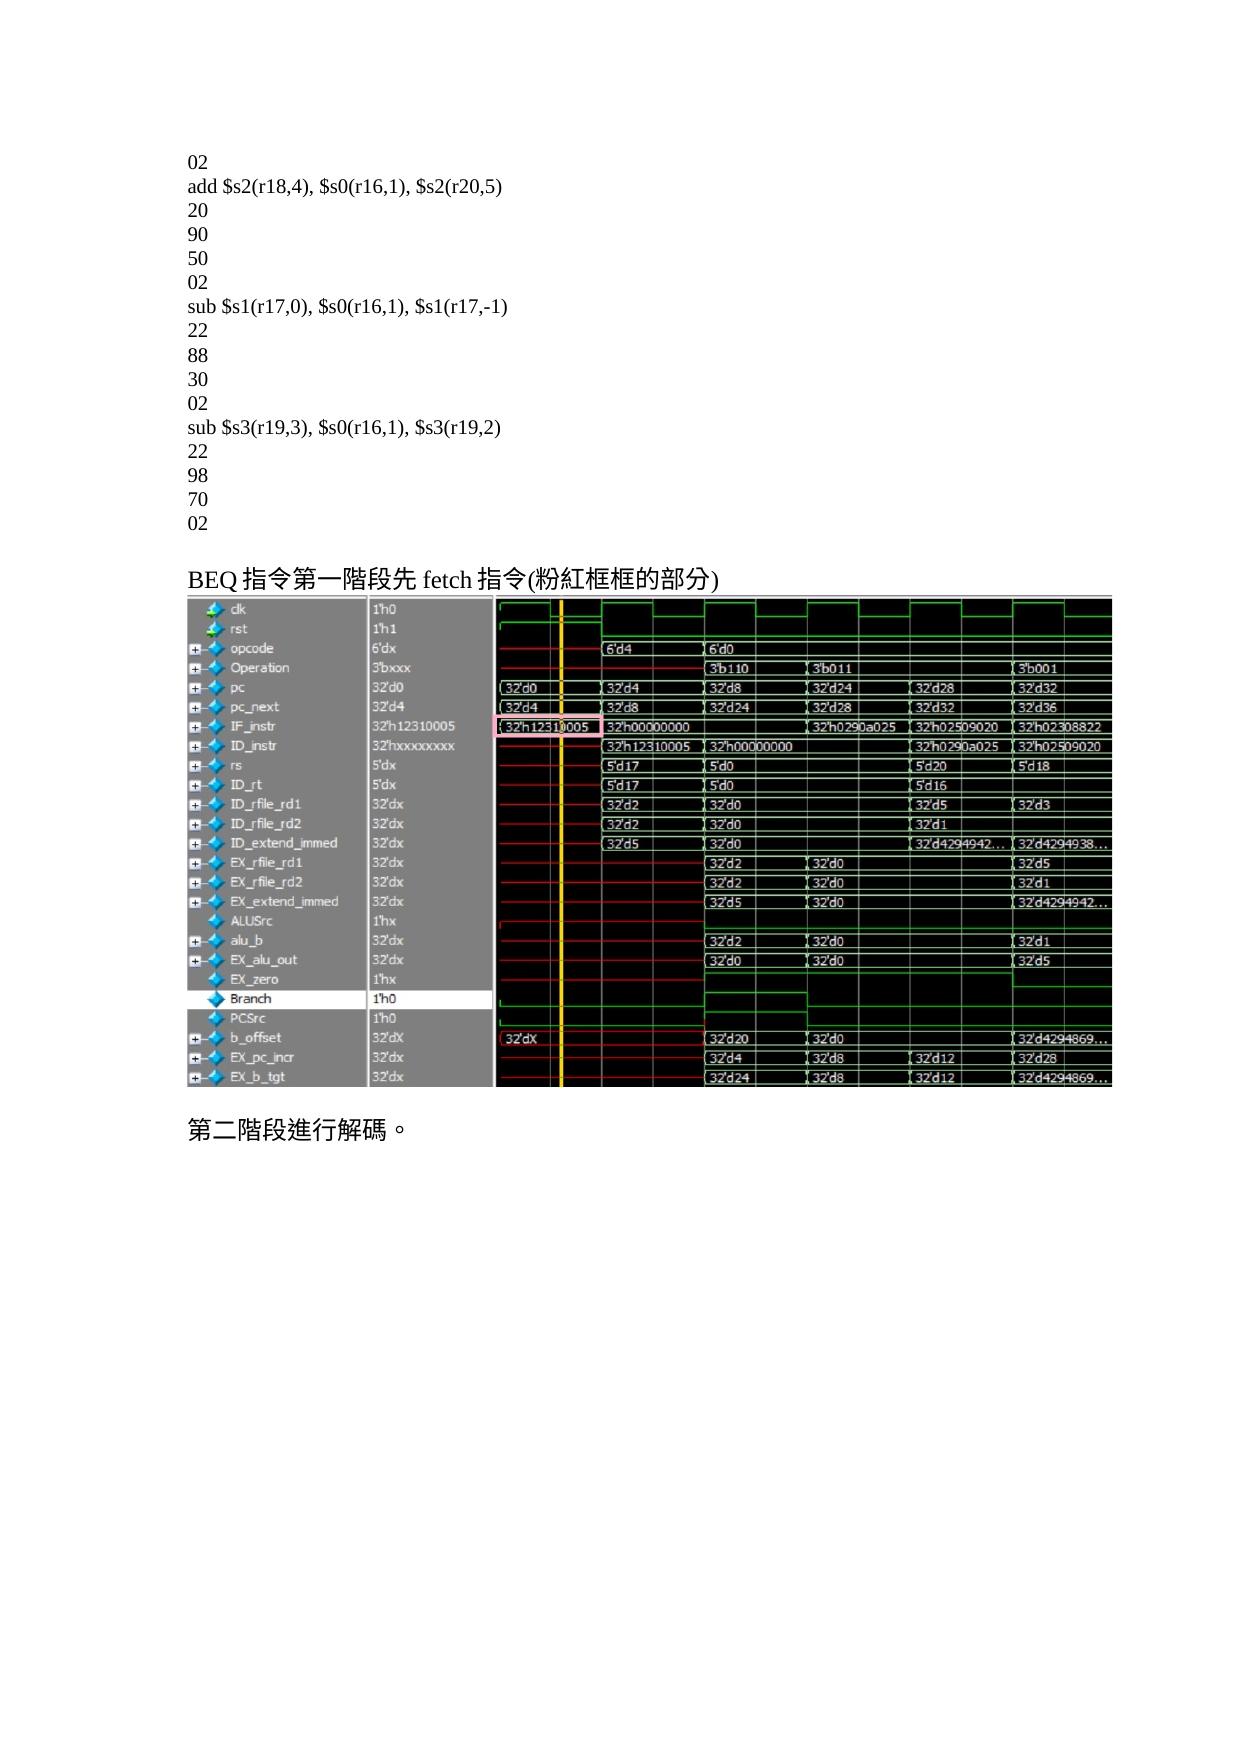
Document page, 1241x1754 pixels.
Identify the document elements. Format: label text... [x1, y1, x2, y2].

text 88 [187, 342, 1053, 367]
text 90 [187, 222, 1053, 246]
picture [187, 595, 1113, 1087]
text 02 [187, 270, 1053, 294]
text 22 [187, 318, 1053, 342]
text sub $s1(r17,0), $s0(r16,1), $s1(r17,-1) [187, 294, 1053, 318]
text 98 [187, 463, 1053, 487]
text 30 [187, 367, 1053, 391]
text 第二階段進行解碼。 [187, 1111, 1053, 1147]
text 22 [187, 439, 1053, 463]
text 70 [187, 487, 1053, 511]
text 02 [187, 150, 1053, 174]
text add $s2(r18,4), $s0(r16,1), $s2(r20,5) [187, 174, 1053, 198]
text sub $s3(r19,3), $s0(r16,1), $s3(r19,2) [187, 415, 1053, 439]
text 50 [187, 246, 1053, 270]
text BEQ指令第一階段先fetch指令(粉紅框框的部分) [187, 559, 1053, 595]
text 20 [187, 198, 1053, 222]
text 02 [187, 391, 1053, 415]
text 02 [187, 511, 1053, 535]
